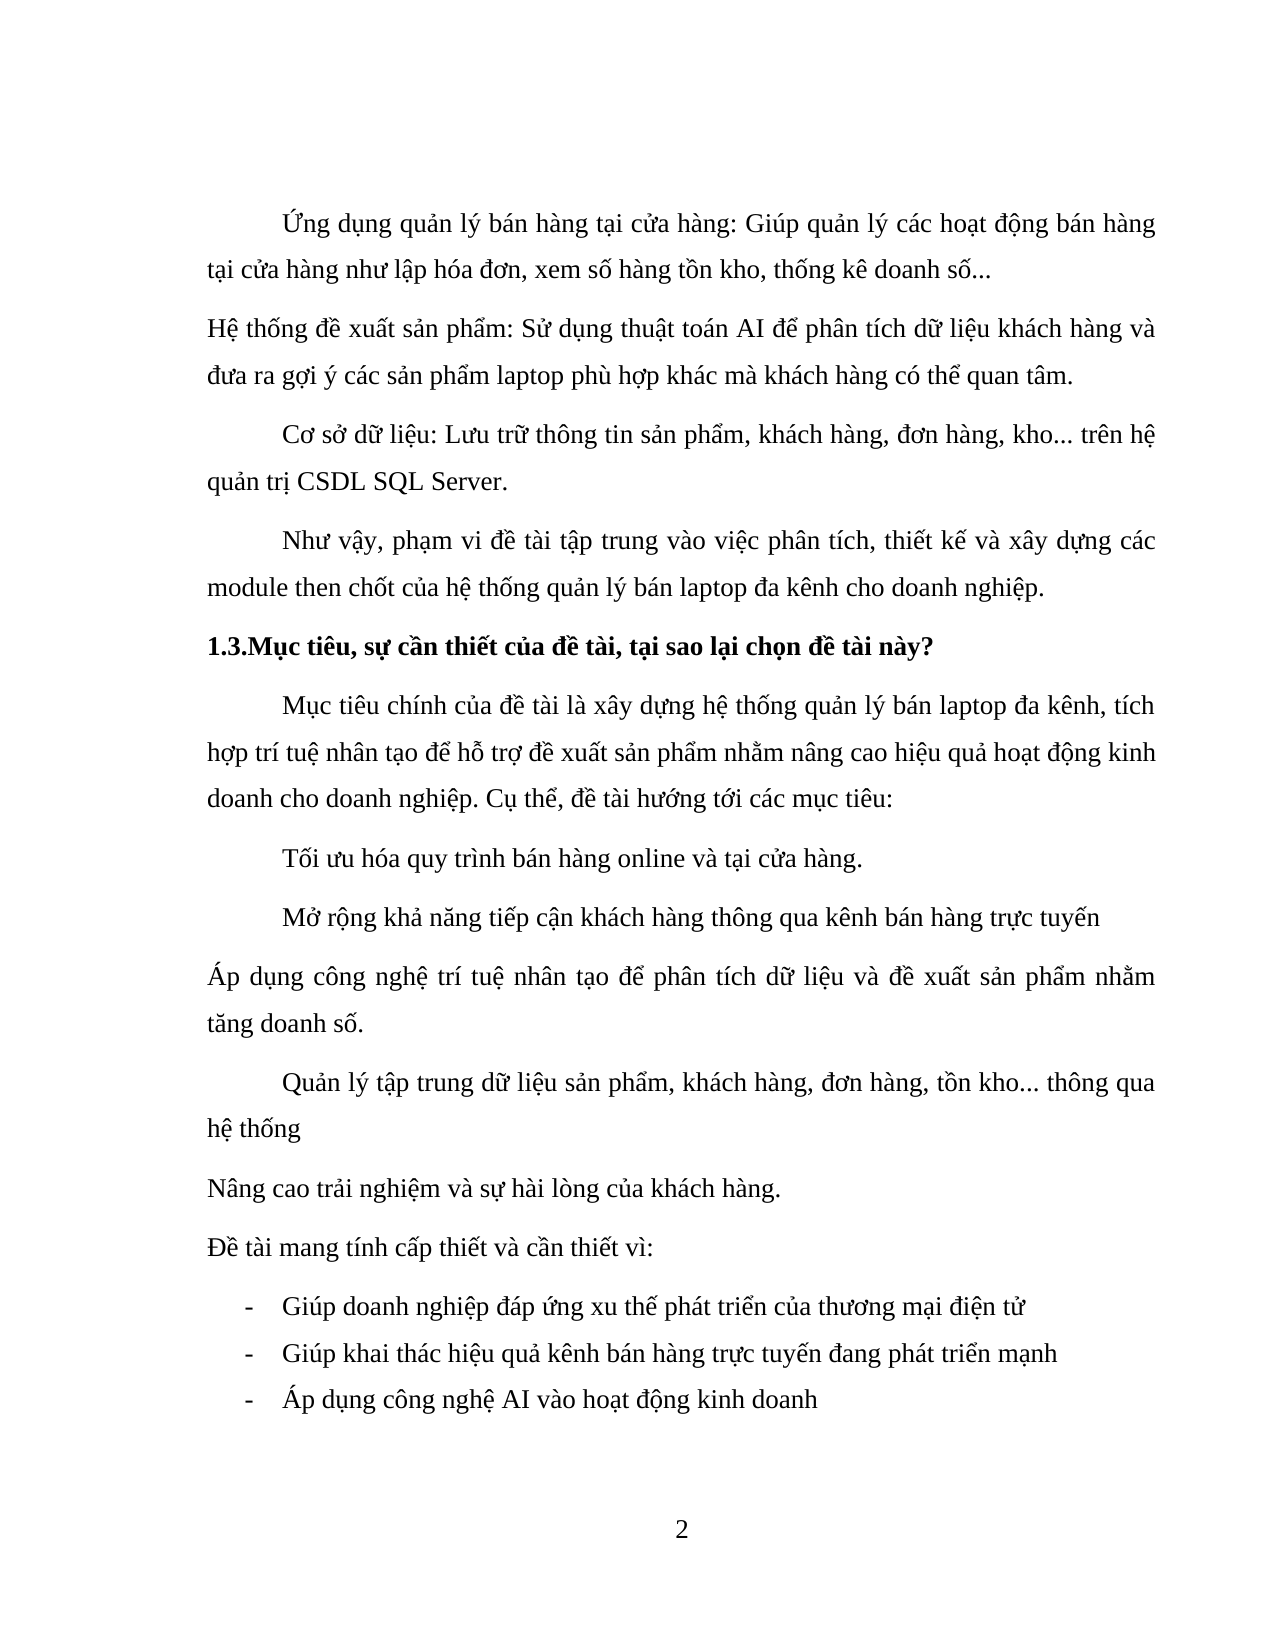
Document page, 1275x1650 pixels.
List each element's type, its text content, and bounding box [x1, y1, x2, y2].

text Cơ sở dữ liệu: Lưu trữ thông tin sản phẩm, khách hàng, đơn hàng, kho... trên hệ quản trị CSDL SQL Server. [207, 418, 1157, 496]
list Giúp doanh nghiệp đáp ứng xu thế phát triển của thương mại điện tử [244, 1290, 1157, 1321]
text Áp dụng công nghệ trí tuệ nhân tạo để phân tích dữ liệu và đề xuất sản phẩm nhằm tăng doanh số. [207, 960, 1157, 1038]
list Giúp khai thác hiệu quả kênh bán hàng trực tuyến đang phát triển mạnh [244, 1337, 1157, 1368]
text Mục tiêu chính của đề tài là xây dựng hệ thống quản lý bán laptop đa kênh, tích hợp trí tuệ nhân tạo để hỗ trợ đề xuất sản phẩm nhằm nâng cao hiệu quả hoạt động kinh doanh cho doanh nghiệp. Cụ thể, đề tài hướng tới các mục tiêu: [207, 689, 1157, 814]
text Như vậy, phạm vi đề tài tập trung vào việc phân tích, thiết kế và xây dựng các module then chốt của hệ thống quản lý bán laptop đa kênh cho doanh nghiệp. [207, 524, 1157, 602]
text Mở rộng khả năng tiếp cận khách hàng thông qua kênh bán hàng trực tuyến [207, 901, 1157, 932]
text Đề tài mang tính cấp thiết và cần thiết vì: [207, 1231, 1157, 1262]
text Hệ thống đề xuất sản phẩm: Sử dụng thuật toán AI để phân tích dữ liệu khách hàng và đưa ra gợi ý các sản phẩm laptop phù hợp khác mà khách hàng có thể quan tâm. [207, 313, 1157, 390]
subtitle 1.3.Mục tiêu, sự cần thiết của đề tài, tại sao lại chọn đề tài này? [207, 630, 1157, 661]
list Áp dụng công nghệ AI vào hoạt động kinh doanh [244, 1383, 1157, 1414]
text Nâng cao trải nghiệm và sự hài lòng của khách hàng. [207, 1172, 1157, 1203]
text Tối ưu hóa quy trình bán hàng online và tại cửa hàng. [207, 842, 1157, 873]
text Ứng dụng quản lý bán hàng tại cửa hàng: Giúp quản lý các hoạt động bán hàng tại cửa hàng như lập hóa đơn, xem số hàng tồn kho, thống kê doanh số... [207, 207, 1157, 284]
text Quản lý tập trung dữ liệu sản phẩm, khách hàng, đơn hàng, tồn kho... thông qua hệ thống [207, 1066, 1157, 1144]
